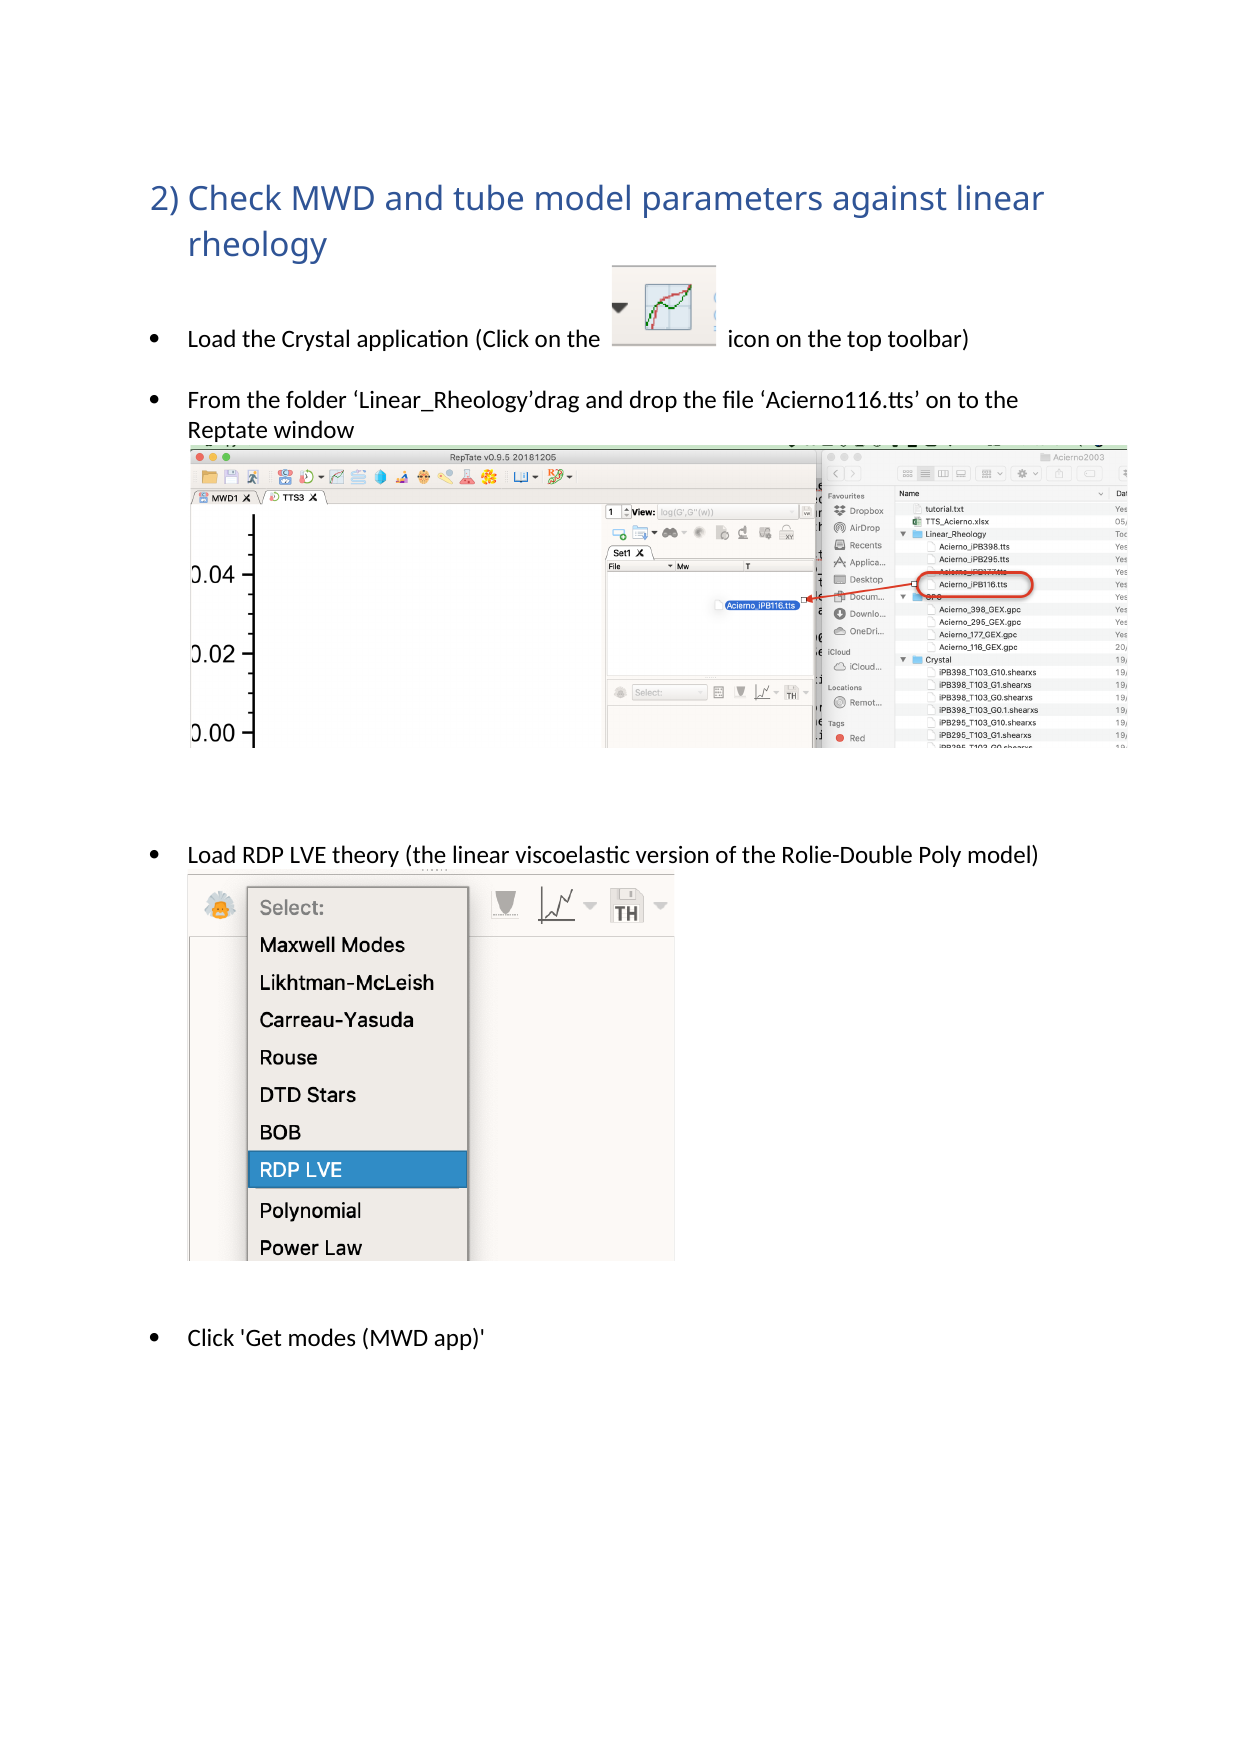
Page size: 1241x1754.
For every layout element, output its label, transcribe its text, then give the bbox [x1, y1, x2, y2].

list Click 'Get modes (MWD app)' [150, 1322, 1090, 1353]
subtitle Check MWD and tube model parameters against linear rheology [150, 175, 1090, 266]
list Load RDP LVE theory (the linear viscoelastic version of the Rolie-Double Poly model) [150, 839, 1090, 869]
picture [187, 869, 675, 1261]
list Load the Crystal application (Click on the icon on the top toolbar) [150, 266, 1090, 353]
picture [611, 265, 717, 347]
picture [187, 445, 1128, 748]
